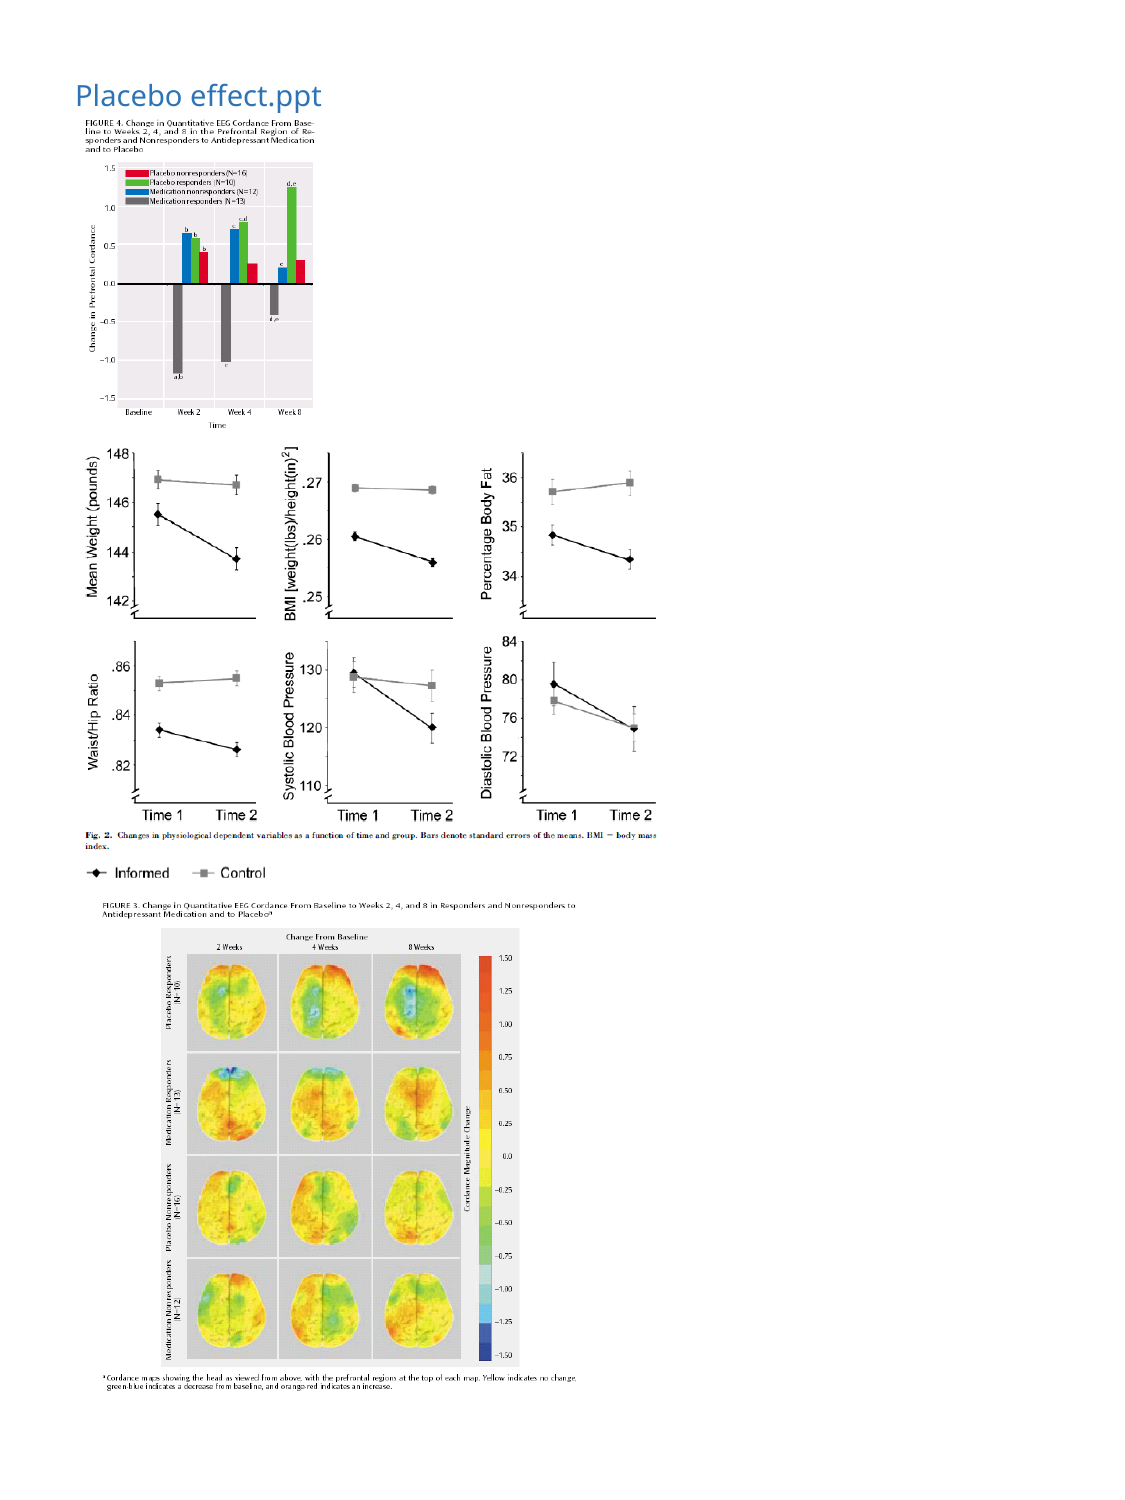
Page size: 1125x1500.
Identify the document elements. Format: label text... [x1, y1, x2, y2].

picture [75, 434, 680, 854]
picture [75, 117, 329, 433]
picture [75, 897, 604, 1395]
picture [75, 856, 293, 889]
